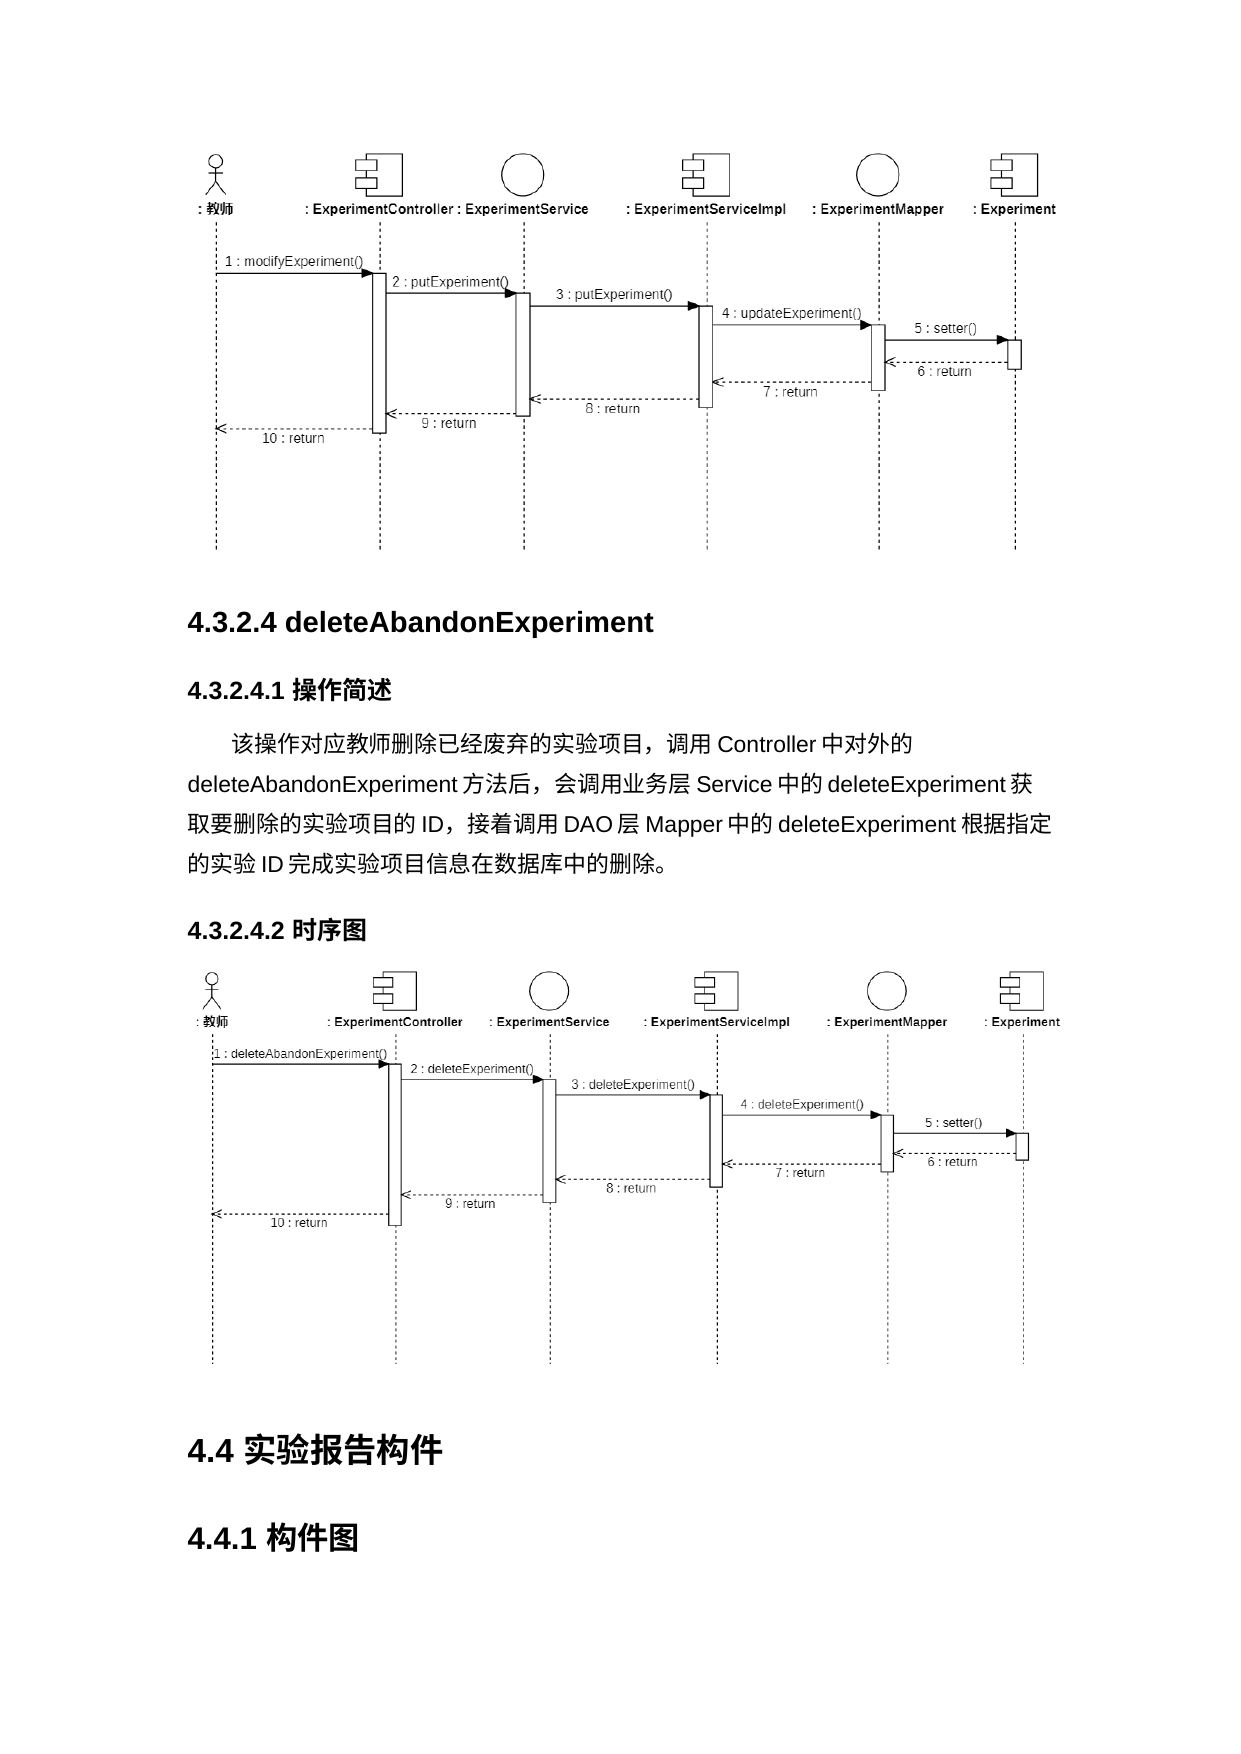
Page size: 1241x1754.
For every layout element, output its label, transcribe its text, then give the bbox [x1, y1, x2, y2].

text 4.4 实验报告构件 [187, 1424, 1053, 1472]
picture [187, 966, 1074, 1385]
text 4.3.2.4.1 操作简述 [187, 670, 1053, 706]
text 4.4.1 构件图 [187, 1513, 1053, 1558]
text 该操作对应教师删除已经废弃的实验项目，调用Controller中对外的deleteAbandonExperiment方法后，会调用业务层Service中的deleteExperiment获取要删除的实验项目的ID，接着调用DAO层Mapper中的deleteExperiment根据指定的实验ID完成实验项目信息在数据库中的删除。 [187, 726, 1053, 879]
text 4.3.2.4.2 时序图 [187, 910, 1053, 946]
picture [187, 150, 1074, 572]
text 4.3.2.4 deleteAbandonExperiment [187, 605, 1053, 638]
